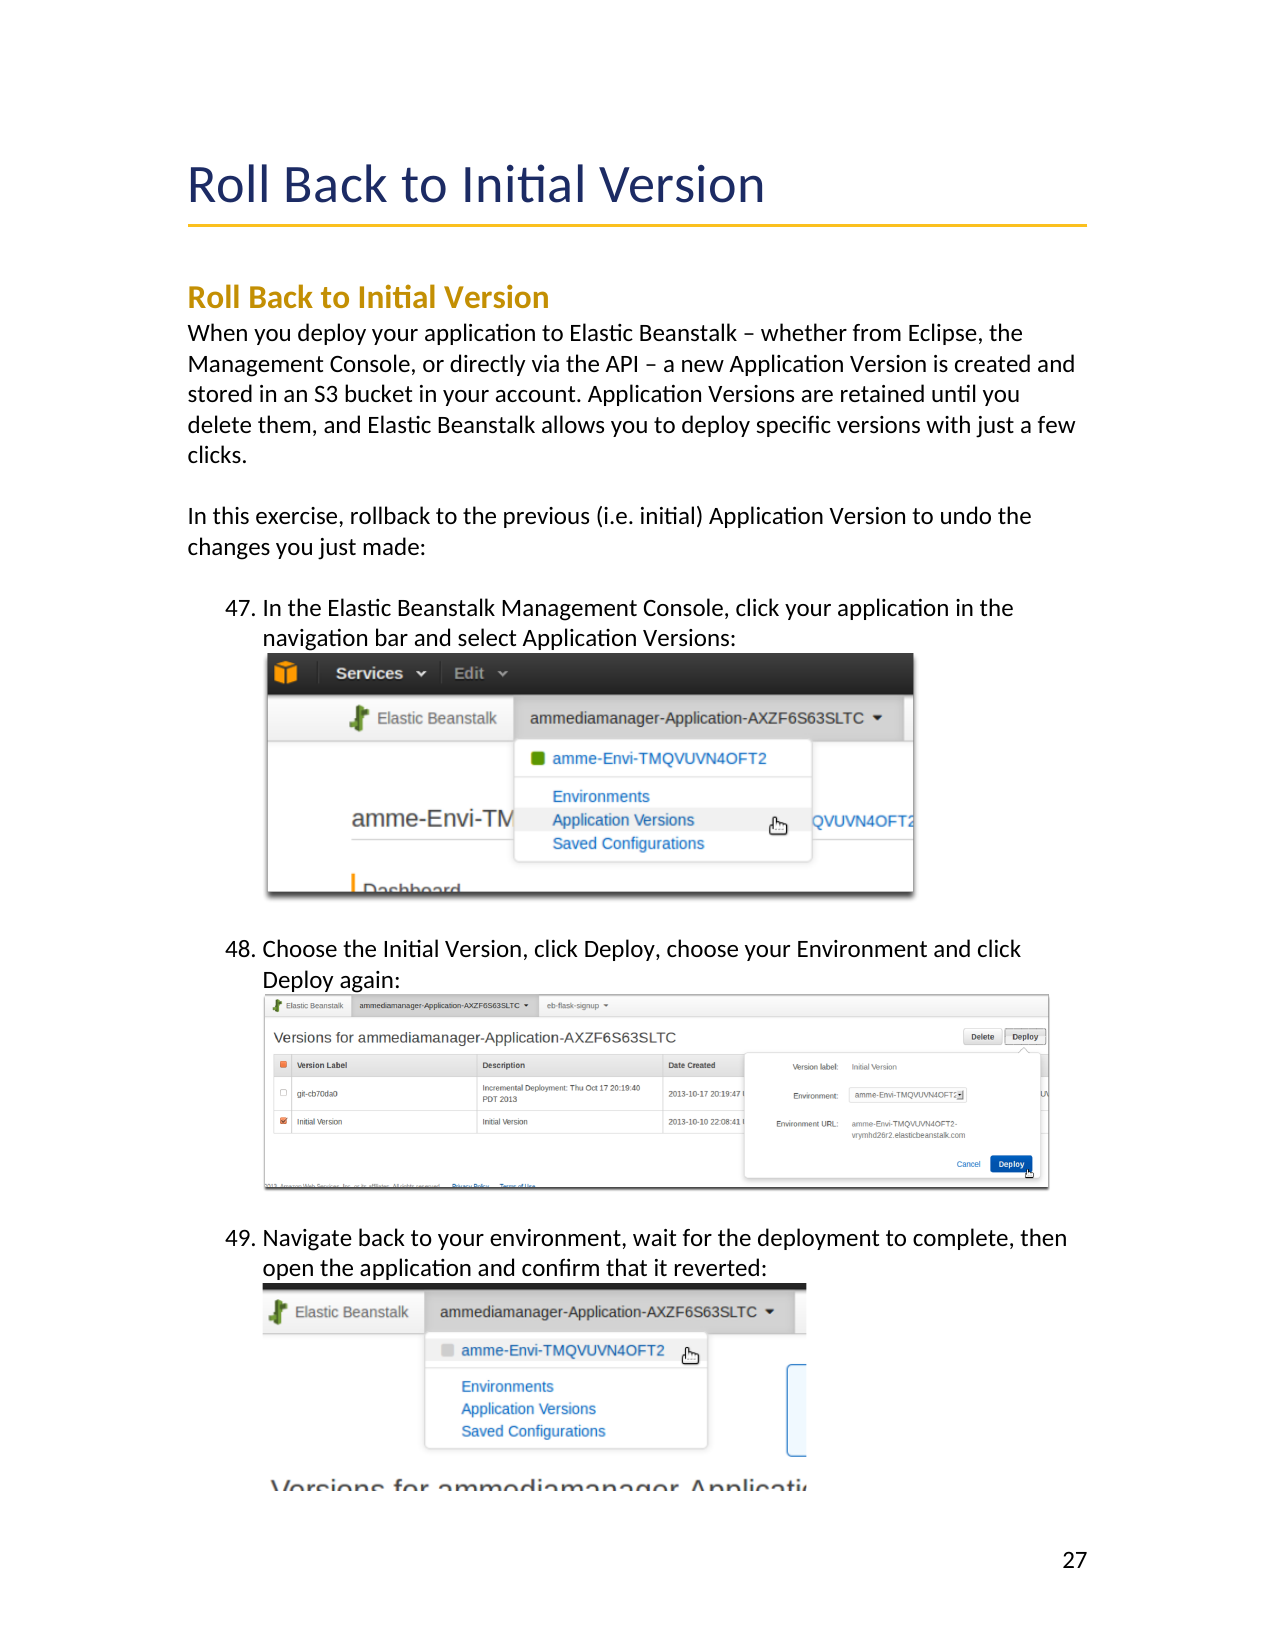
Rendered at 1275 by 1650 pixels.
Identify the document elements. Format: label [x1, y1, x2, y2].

picture [262, 1283, 807, 1491]
picture [262, 994, 1050, 1192]
picture [262, 653, 919, 903]
